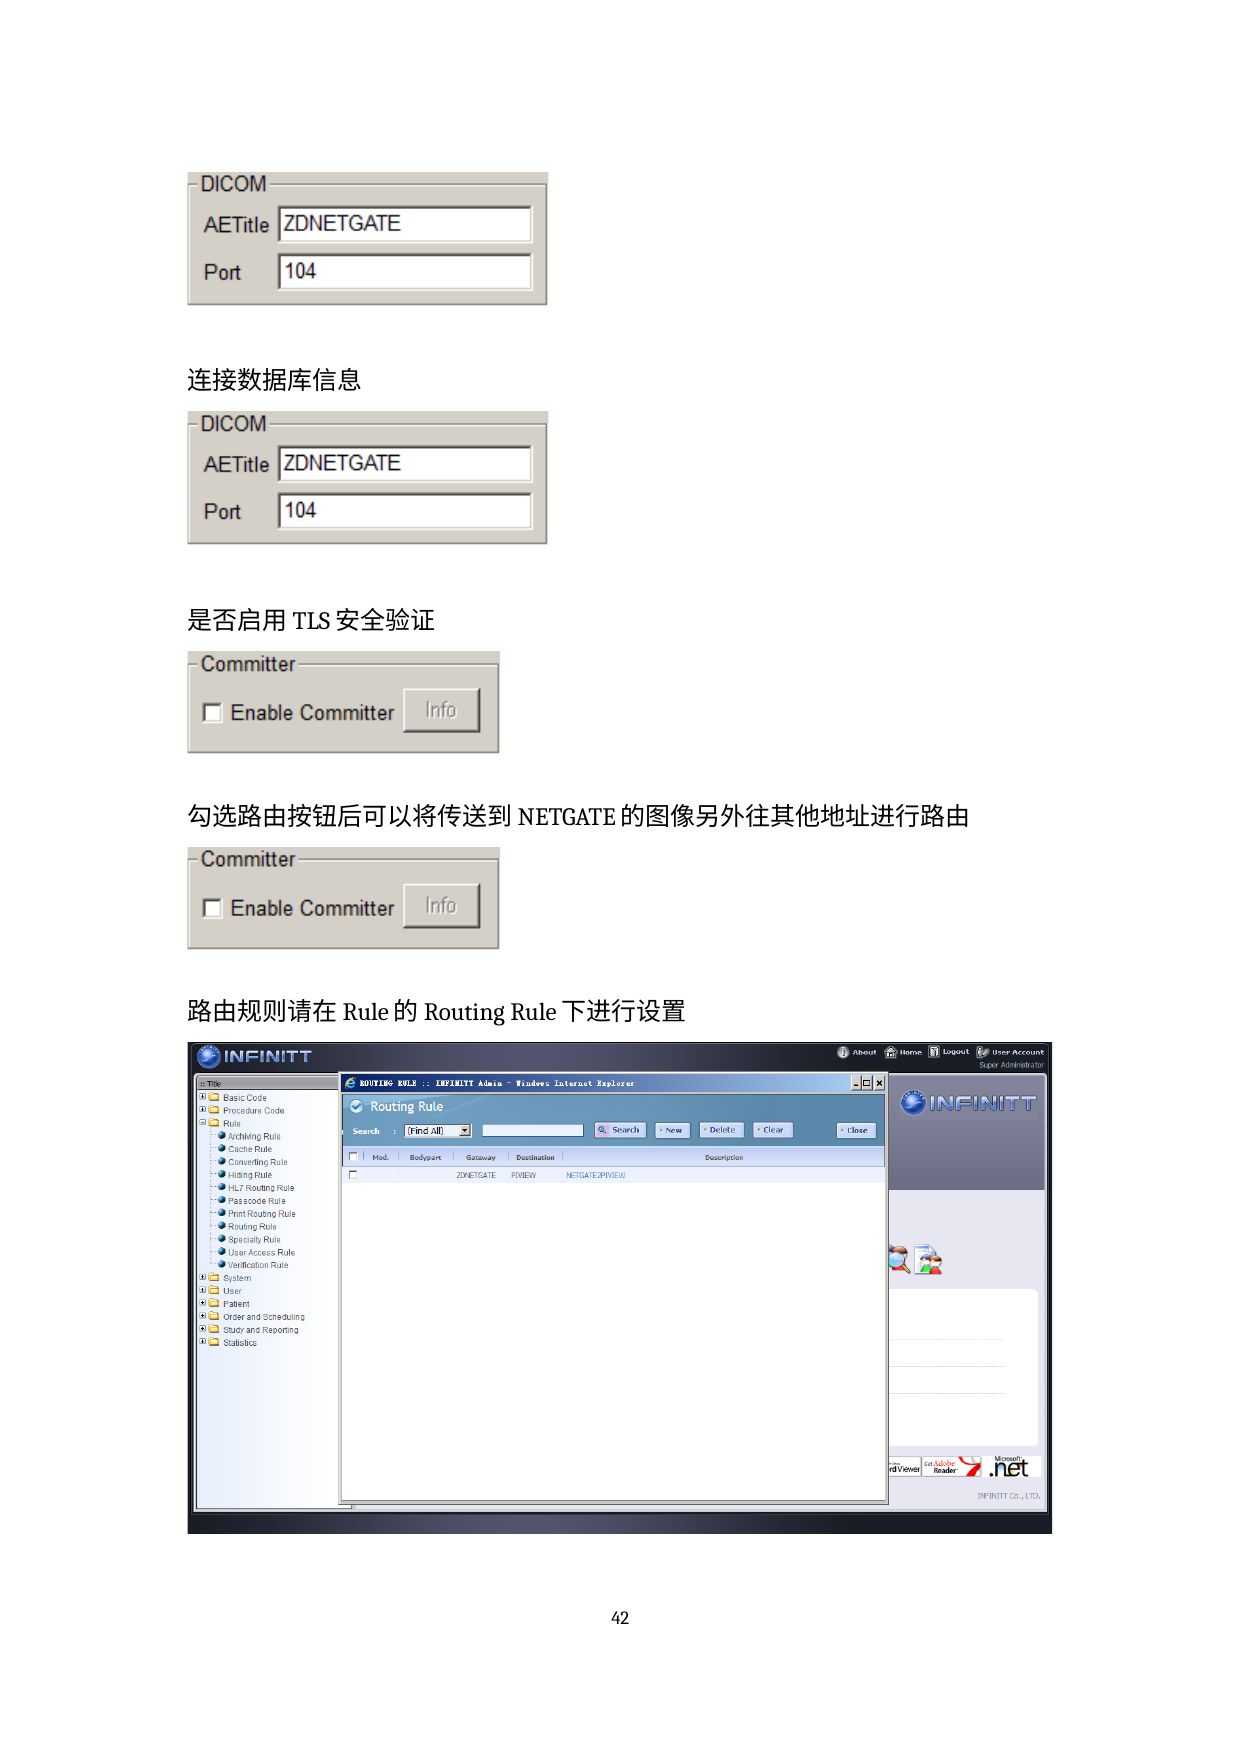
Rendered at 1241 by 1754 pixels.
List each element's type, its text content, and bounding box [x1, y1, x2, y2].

text 勾选路由按钮后可以将传送到NETGATE的图像另外往其他地址进行路由 [187, 792, 1053, 836]
picture [187, 1042, 1053, 1534]
text 路由规则请在Rule的Routing Rule下进行设置 [187, 988, 1053, 1032]
text 连接数据库信息 [187, 357, 1053, 401]
picture [187, 411, 549, 546]
text 是否启用TLS安全验证 [187, 596, 1053, 641]
picture [187, 847, 501, 951]
picture [187, 172, 549, 307]
picture [187, 651, 501, 755]
